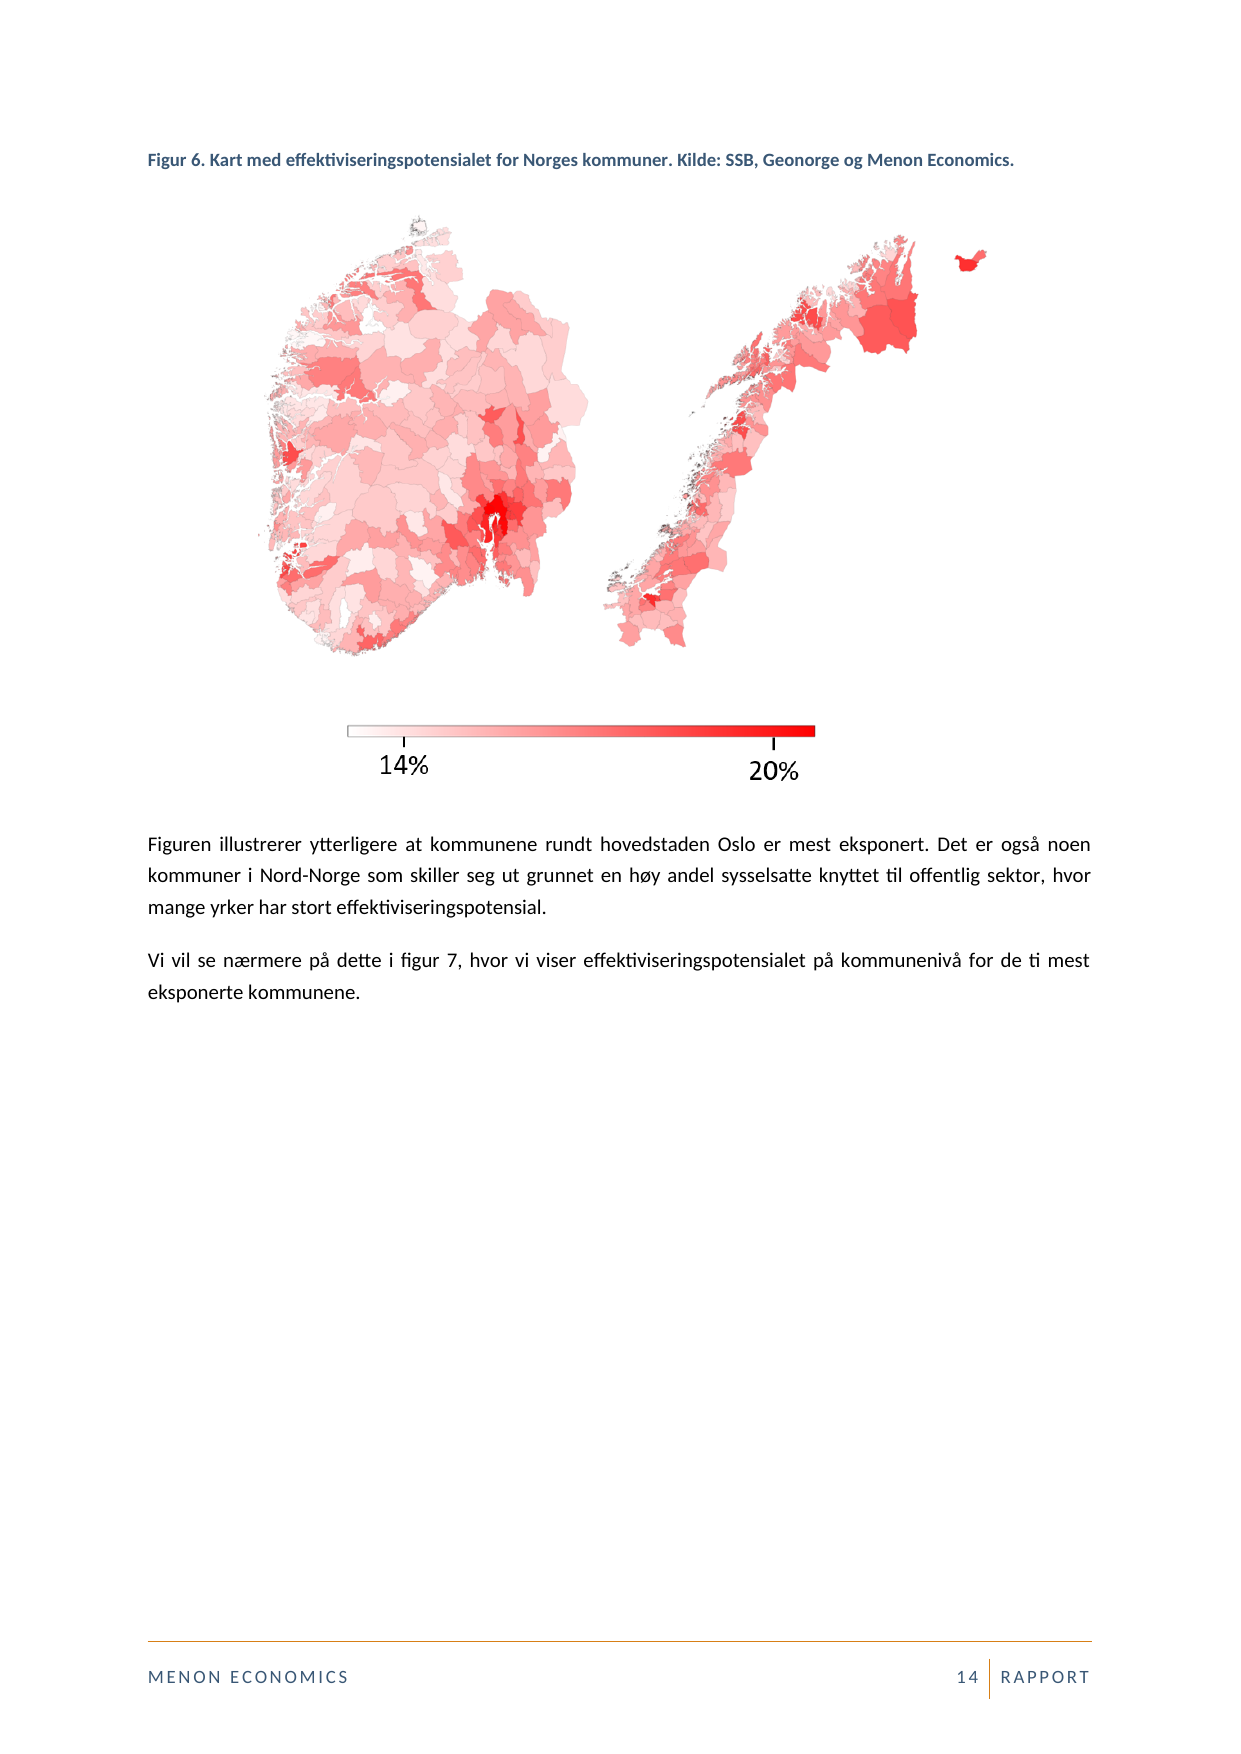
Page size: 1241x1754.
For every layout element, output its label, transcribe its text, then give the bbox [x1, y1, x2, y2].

text Figuren illustrerer ytterligere at kommunene rundt hovedstaden Oslo er mest eksponert. Det er også noen kommuner i Nord-Norge som skiller seg ut grunnet en høy andel sysselsatte knyttet til offentlig sektor, hvor mange yrker har stort effektiviseringspotensial. [148, 831, 1092, 920]
text Vi vil se nærmere på dette i figur 7, hvor vi viser effektiviseringspotensialet på kommunenivå for de ti mest eksponerte kommunene. [148, 947, 1092, 1004]
picture [238, 191, 1002, 804]
text Figur 6. Kart med effektiviseringspotensialet for Norges kommuner. Kilde: SSB, Geonorge og Menon Economics. [148, 148, 1092, 171]
